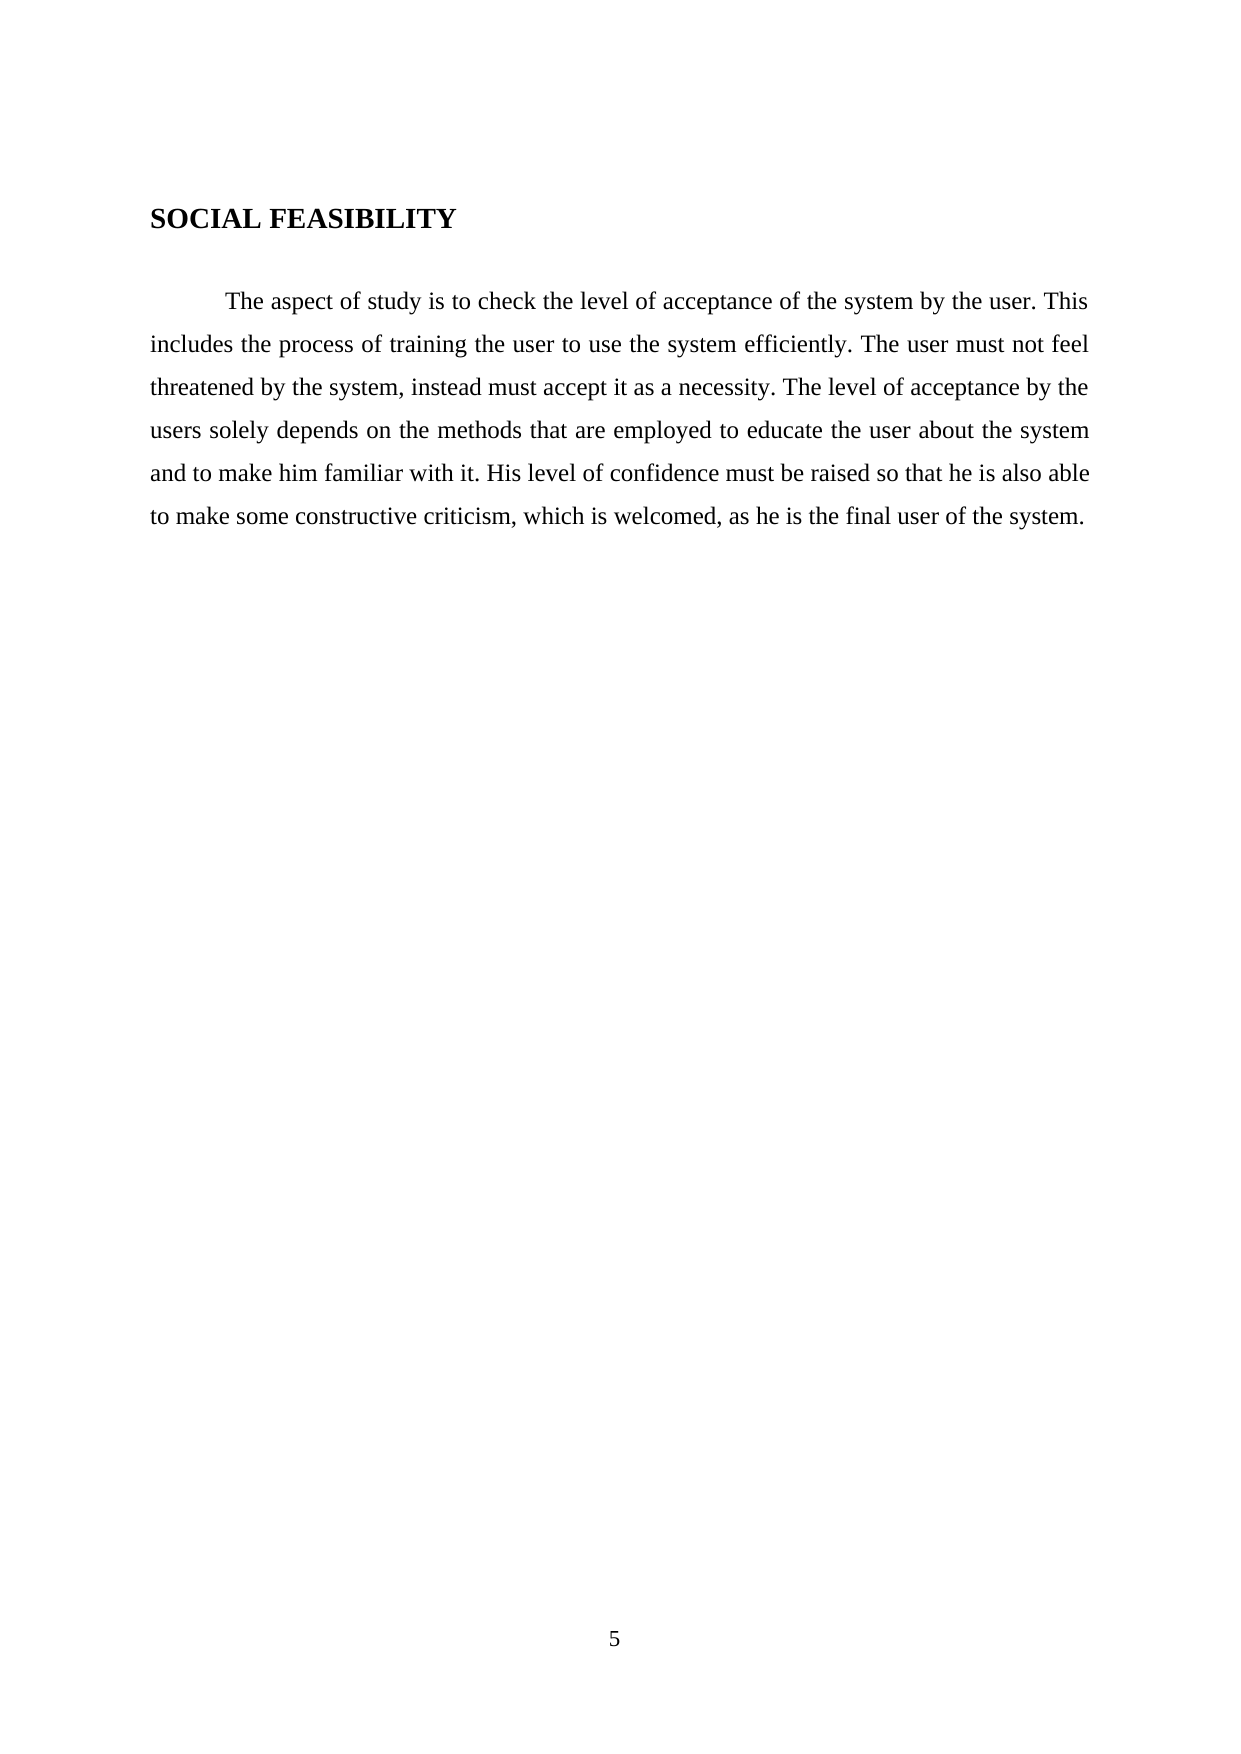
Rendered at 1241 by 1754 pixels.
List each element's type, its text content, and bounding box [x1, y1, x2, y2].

text The aspect of study is to check the level of acceptance of the system by the user. This includes the process of training the user to use the system efficiently. The user must not feel threatened by the system, instead must accept it as a necessity. The level of acceptance by the users solely depends on the methods that are employed to educate the user about the system and to make him familiar with it. His level of confidence must be raised so that he is also able to make some constructive criticism, which is welcomed, as he is the final user of the system. [150, 286, 1090, 530]
subtitle SOCIAL FEASIBILITY [150, 202, 1123, 235]
